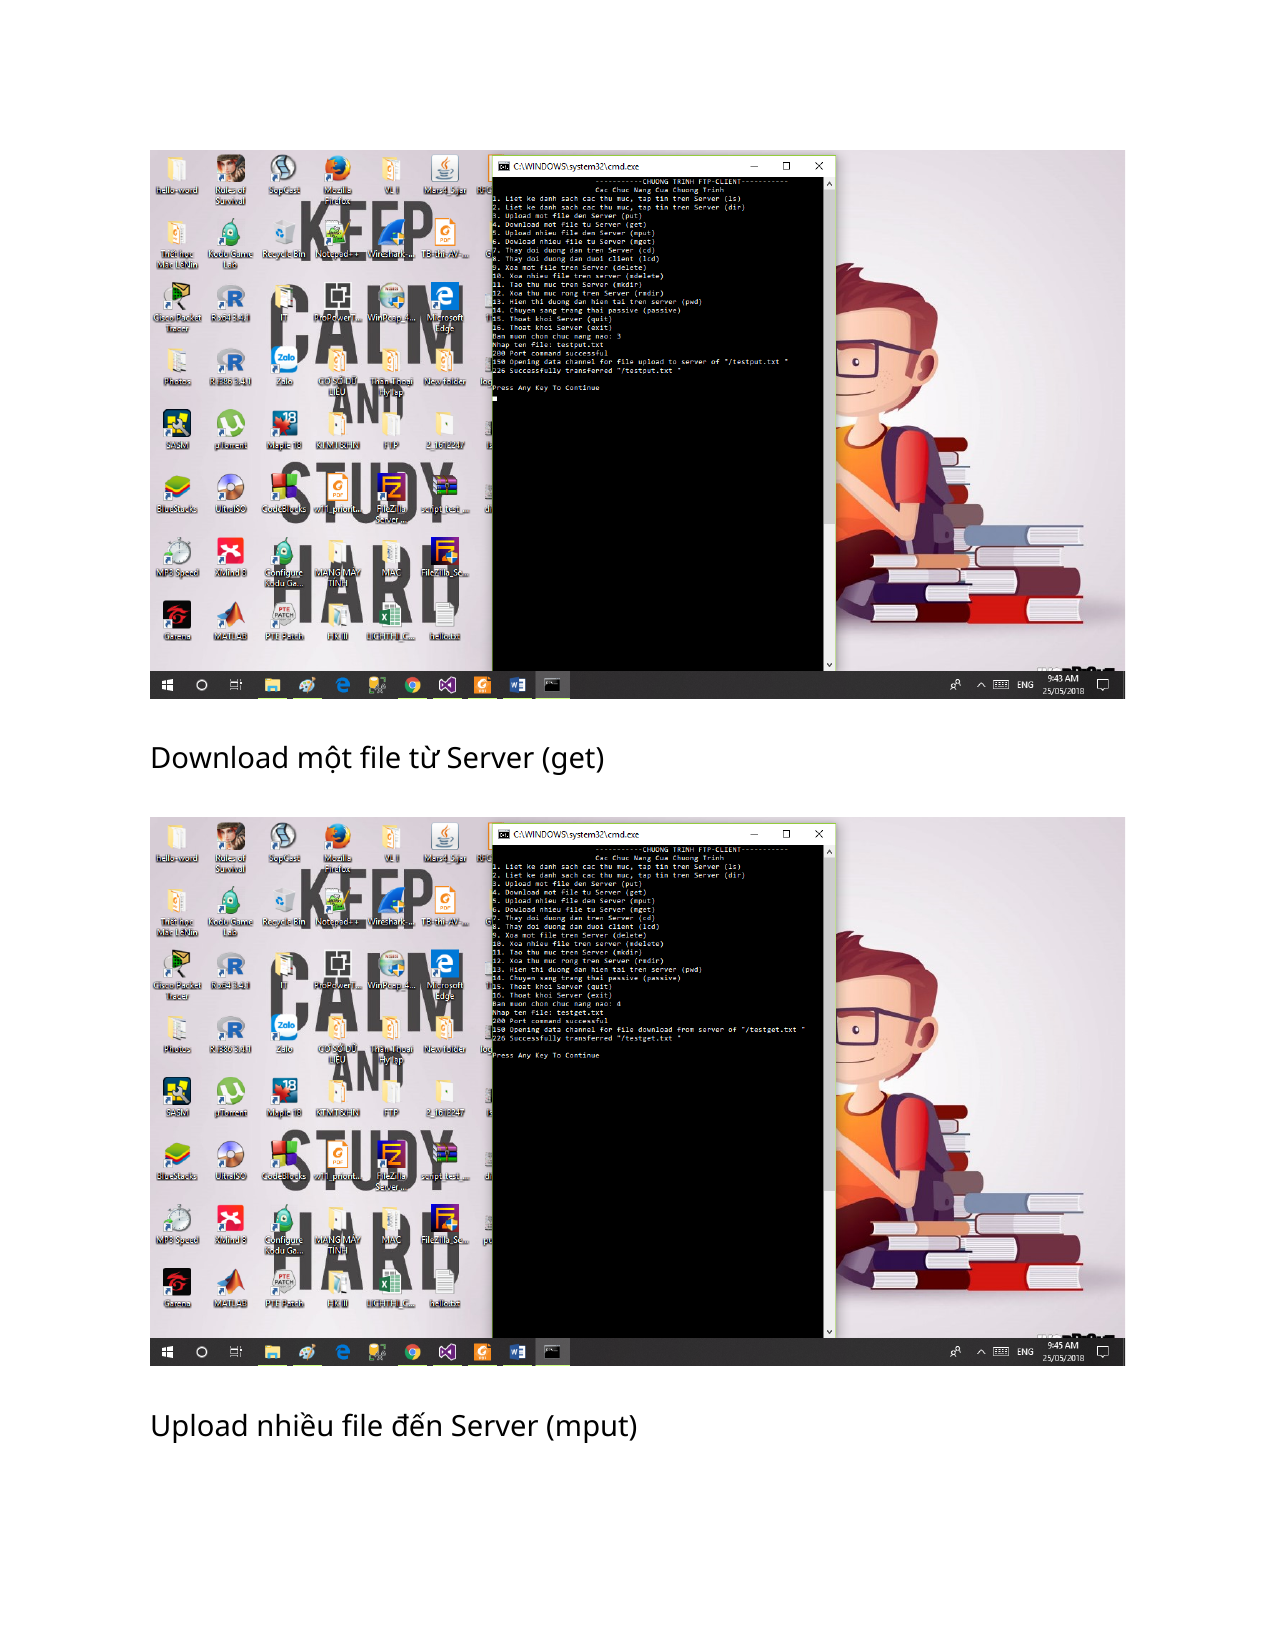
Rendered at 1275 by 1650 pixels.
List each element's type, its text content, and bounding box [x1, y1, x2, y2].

picture [150, 150, 1125, 699]
picture [150, 817, 1125, 1366]
text Upload nhiều file đến Server (mput) [150, 1405, 1125, 1445]
text Download một file từ Server (get) [150, 738, 1125, 777]
